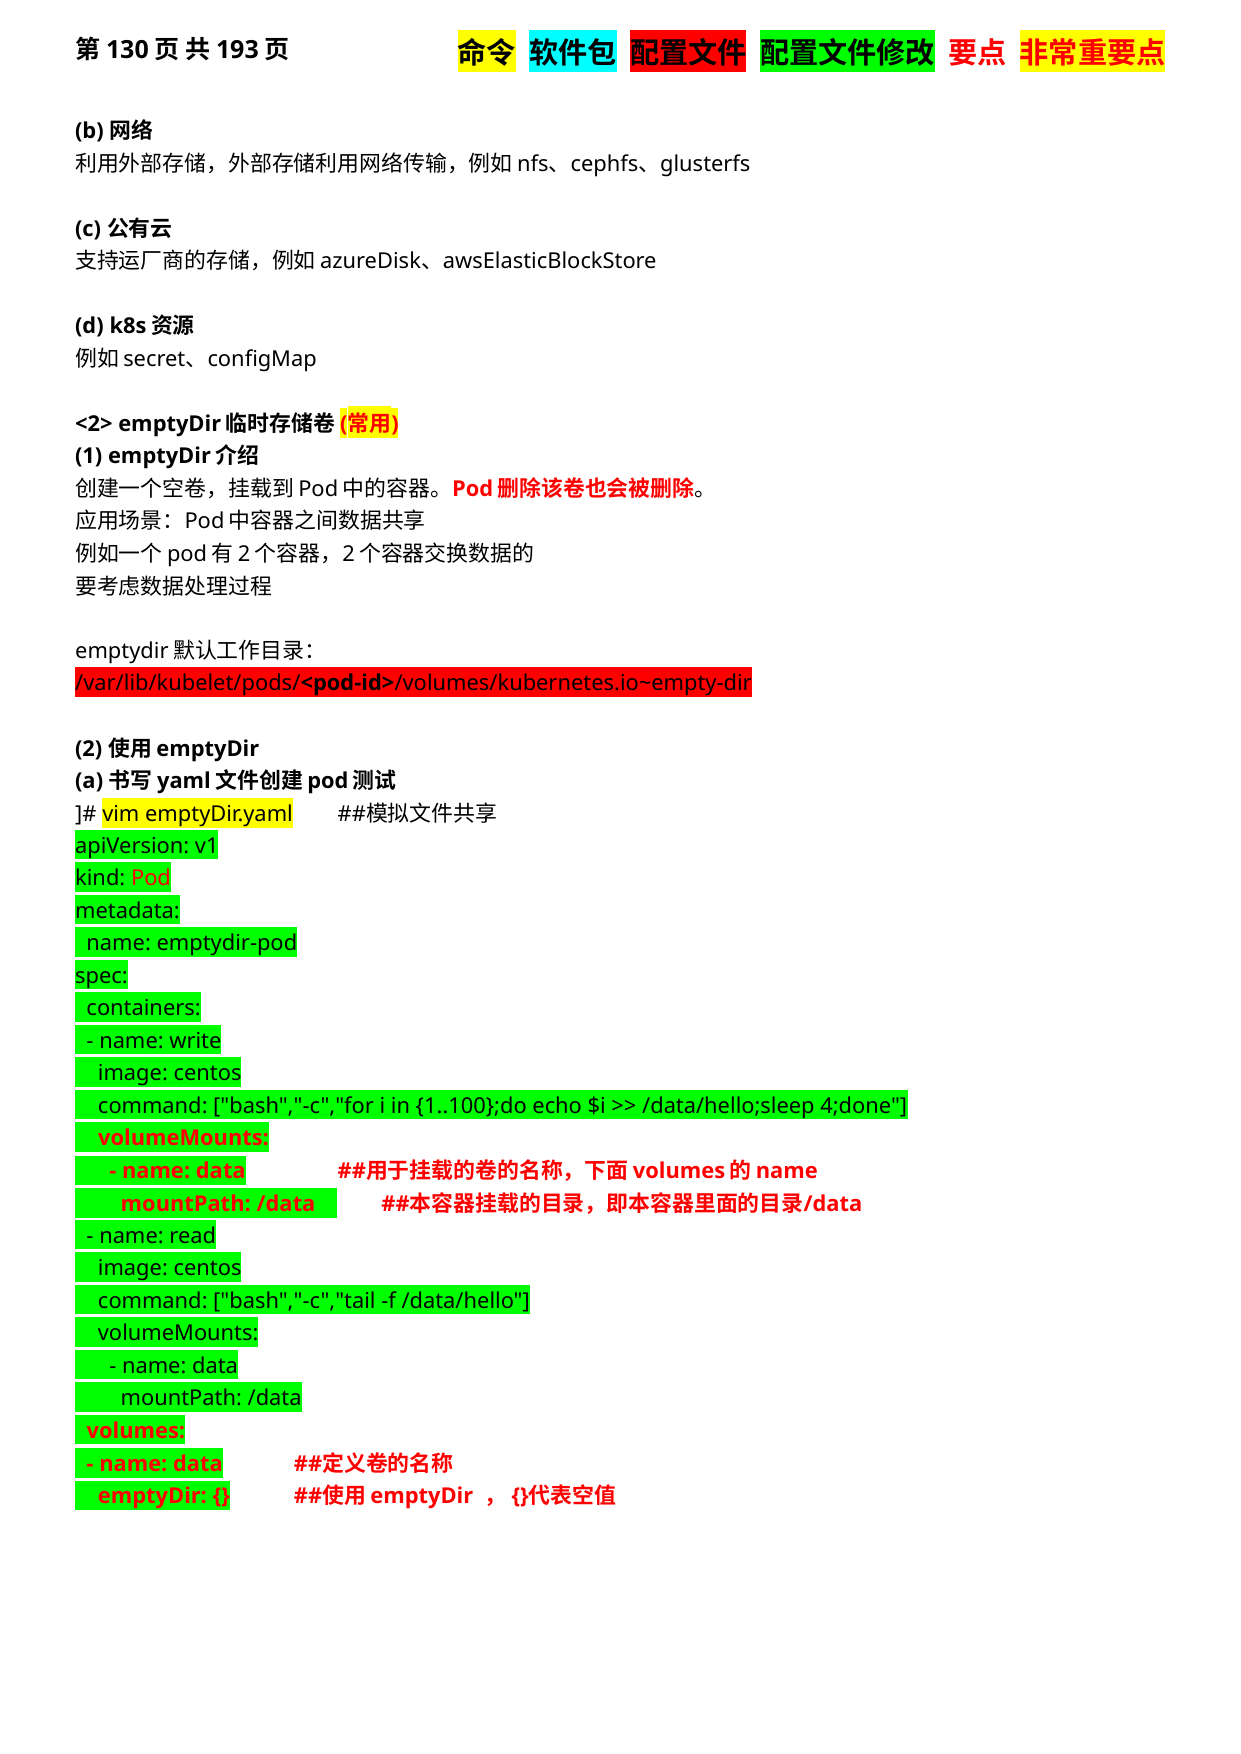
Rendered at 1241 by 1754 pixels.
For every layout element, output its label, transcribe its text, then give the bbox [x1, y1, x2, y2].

text - name: data ##用于挂载的卷的名称，下面volumes的name [75, 1153, 1165, 1186]
text - name: read [75, 1218, 1165, 1251]
text (2) 使用emptyDir [75, 731, 1165, 763]
text apiVersion: v1 [75, 828, 1165, 861]
text containers: [75, 991, 1165, 1023]
text /var/lib/kubelet/pods/<pod-id>/volumes/kubernetes.io~empty-dir [75, 666, 1165, 698]
text image: centos [75, 1056, 1165, 1088]
text spec: [75, 958, 1165, 991]
text 例如一个pod有2个容器，2个容器交换数据的 [75, 536, 1165, 568]
text volumes: [75, 1413, 1165, 1446]
text mountPath: /data ##本容器挂载的目录，即本容器里面的目录/data [75, 1186, 1165, 1218]
text - name: data [75, 1348, 1165, 1381]
text emptyDir: {} ##使用emptyDir ， {}代表空值 [75, 1478, 1165, 1511]
text (c) 公有云 支持运厂商的存储，例如azureDisk、awsElasticBlockStore [75, 211, 1165, 276]
text 应用场景：Pod中容器之间数据共享 [75, 503, 1165, 536]
text 创建一个空卷，挂载到Pod中的容器。Pod删除该卷也会被删除。 [75, 471, 1165, 503]
text volumeMounts: [75, 1316, 1165, 1348]
text (d) k8s资源 例如secret、configMap [75, 308, 1165, 373]
text kind: Pod [75, 861, 1165, 893]
text mountPath: /data [75, 1381, 1165, 1413]
text 要考虑数据处理过程 [75, 568, 1165, 601]
text - name: data ##定义卷的名称 [75, 1446, 1165, 1478]
text (b) 网络 [75, 113, 1165, 146]
text image: centos [75, 1251, 1165, 1283]
text command: ["bash","-c","for i in {1..100};do echo $i >> /data/hello;sleep 4;done"] [75, 1088, 1165, 1121]
text - name: write [75, 1023, 1165, 1056]
text ]# vim emptyDir.yaml ##模拟文件共享 [75, 796, 1165, 828]
text volumeMounts: [75, 1121, 1165, 1153]
text metadata: [75, 893, 1165, 926]
text (1) emptyDir介绍 [75, 438, 1165, 471]
text <2> emptyDir临时存储卷 (常用) [75, 406, 348, 438]
text 利用外部存储，外部存储利用网络传输，例如nfs、cephfs、glusterfs [75, 146, 1165, 178]
text (a) 书写yaml文件创建pod测试 [75, 763, 1165, 796]
text name: emptydir-pod [75, 926, 1165, 958]
text emptydir默认工作目录： [75, 633, 1165, 666]
text command: ["bash","-c","tail -f /data/hello"] [75, 1283, 1165, 1316]
text <2> emptyDir临时存储卷 (常用) [391, 406, 1165, 438]
